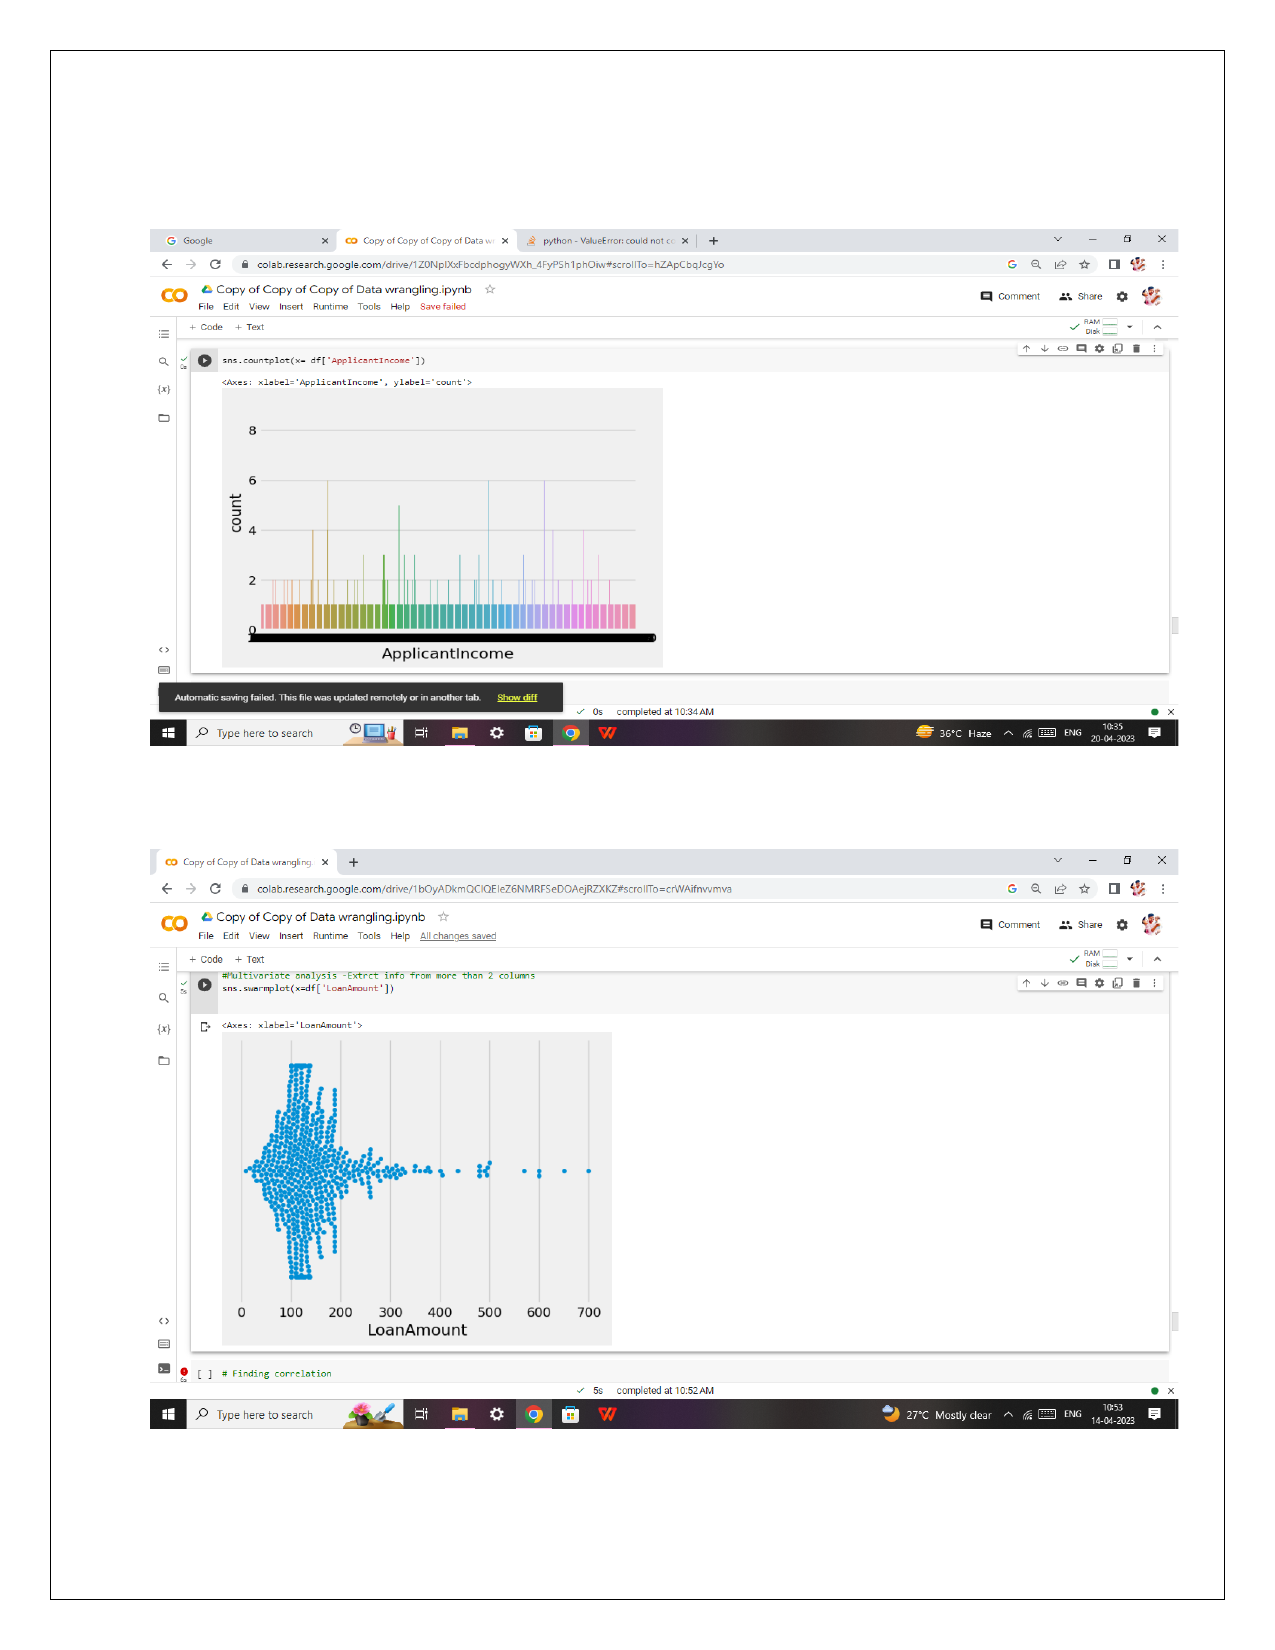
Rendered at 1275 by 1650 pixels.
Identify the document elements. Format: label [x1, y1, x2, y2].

picture [150, 229, 1179, 746]
picture [150, 849, 1179, 1429]
